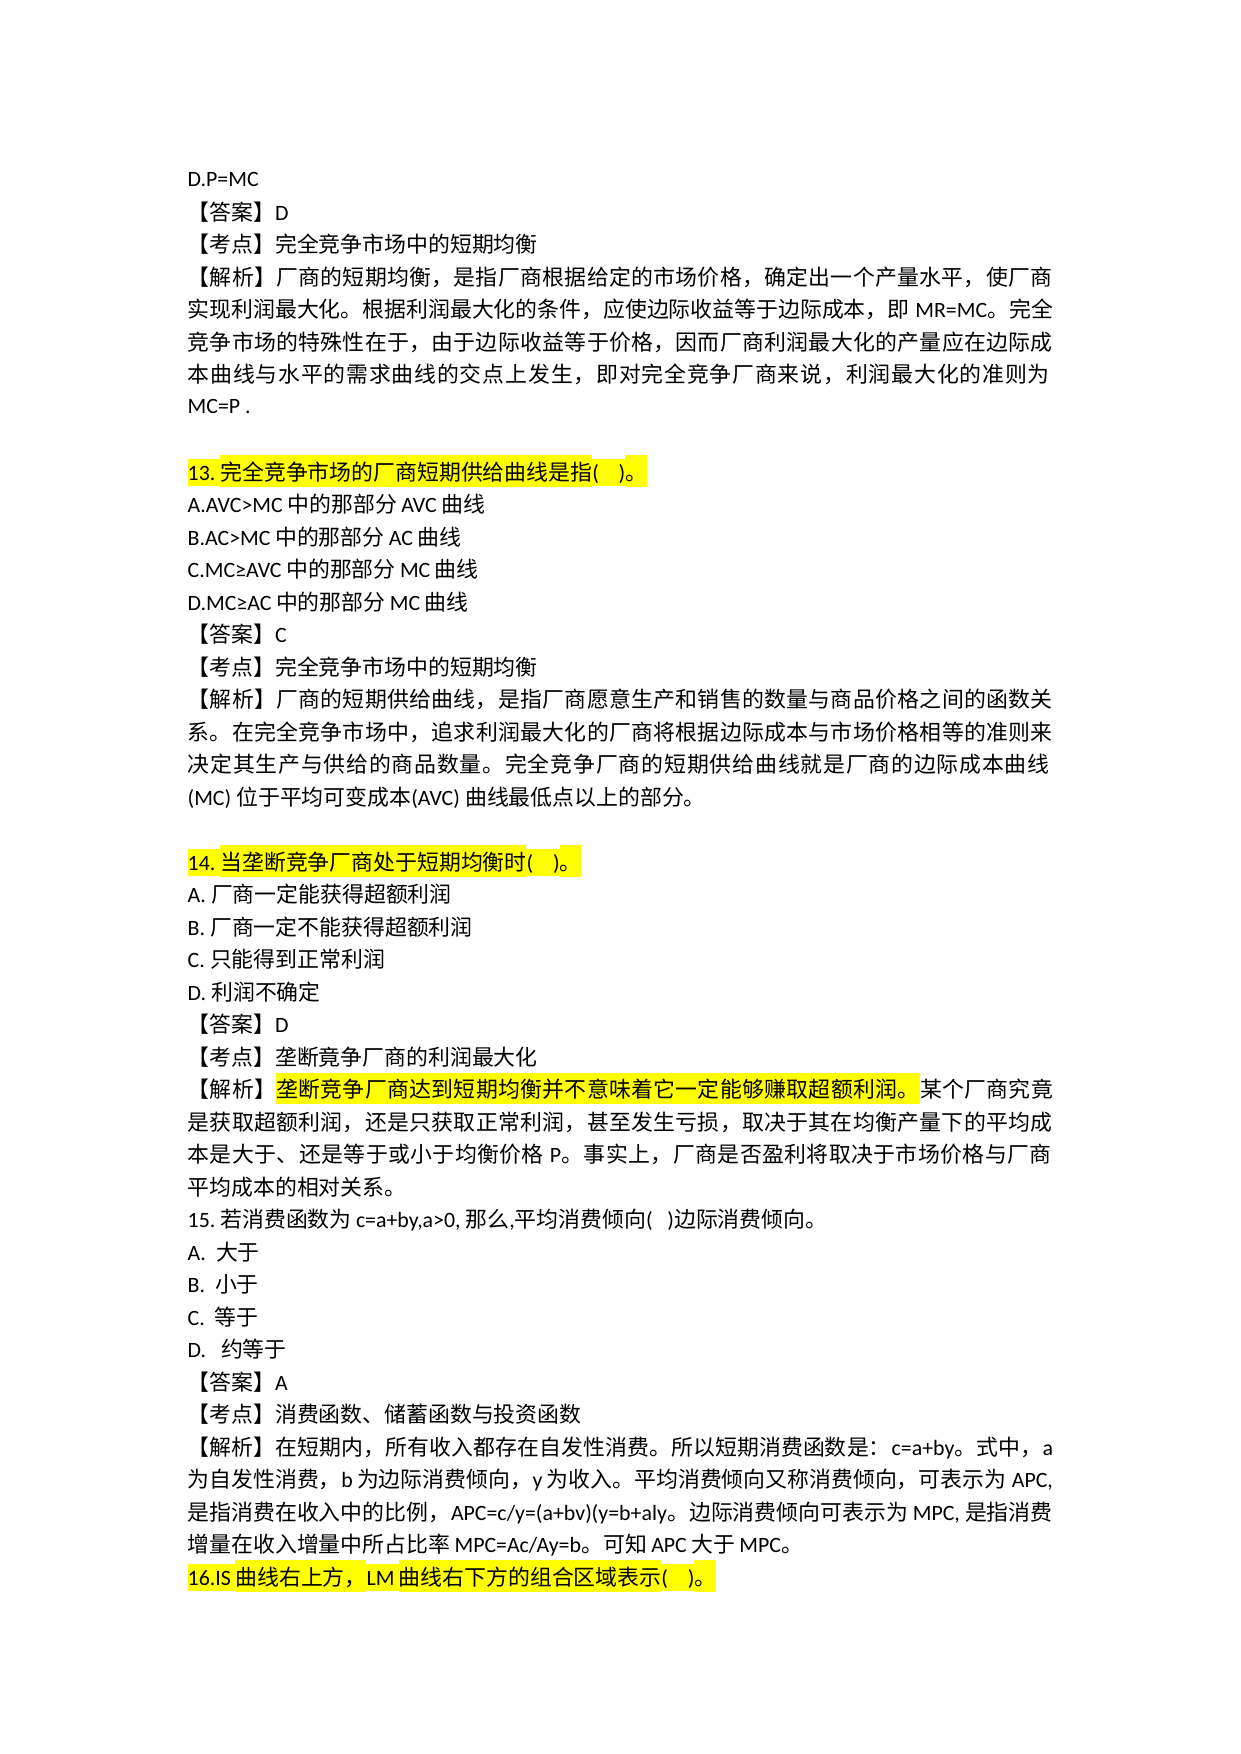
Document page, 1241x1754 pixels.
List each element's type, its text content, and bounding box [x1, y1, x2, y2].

text 【答案】A [187, 1364, 1053, 1397]
text D. 利润不确定 [187, 974, 1053, 1007]
text 【考点】消费函数、储蓄函数与投资函数 [187, 1397, 1053, 1429]
text 【答案】D [187, 194, 1053, 227]
text 【解析】在短期内，所有收入都存在自发性消费。所以短期消费函数是：c=a+by。式中，a 为自发性消费，b为边际消费倾向，y为收入。平均消费倾向又称消费倾向，可表示为APC, 是指消费在收入中的比例，APC=c/y=(a+bv)(y=b+aly。边际消费倾向可表示为MPC, 是指消费增量在收入增量中所占比率MPC=Ac/Ay=b。可知APC大于MPC。 [187, 1429, 1053, 1559]
text 16.IS曲线右上方，LM曲线右下方的组合区域表示( )。 [187, 1559, 1053, 1592]
text A.AVC>MC中的那部分AVC曲线 [187, 487, 1053, 519]
text A. 厂商一定能获得超额利润 [187, 877, 1053, 909]
text 15. 若消费函数为c=a+by,a>0, 那么,平均消费倾向( )边际消费倾向。 [187, 1202, 1053, 1234]
text B.AC>MC中的那部分AC曲线 [187, 519, 1053, 552]
text A. 大于 [187, 1234, 1053, 1267]
text C. 等于 [187, 1299, 1053, 1332]
text B. 小于 [187, 1267, 1053, 1299]
text C. 只能得到正常利润 [187, 942, 1053, 974]
text 【答案】D [187, 1007, 1053, 1039]
text 14. 当垄断竞争厂商处于短期均衡时( )。 [187, 844, 1053, 877]
text 【考点】完全竞争市场中的短期均衡 [187, 227, 1053, 259]
text 【解析】垄断竞争厂商达到短期均衡并不意味着它一定能够赚取超额利润。某个厂商究竟是获取超额利润，还是只获取正常利润，甚至发生亏损，取决于其在均衡产量下的平均成本是大于、还是等于或小于均衡价格P。事实上，厂商是否盈利将取决于市场价格与厂商平均成本的相对关系。 [187, 1072, 1053, 1202]
text 【解析】厂商的短期供给曲线，是指厂商愿意生产和销售的数量与商品价格之间的函数关系。在完全竞争市场中，追求利润最大化的厂商将根据边际成本与市场价格相等的准则来决定其生产与供给的商品数量。完全竞争厂商的短期供给曲线就是厂商的边际成本曲线(MC) 位于平均可变成本(AVC) 曲线最低点以上的部分。 [187, 682, 1053, 812]
text D. 约等于 [187, 1332, 1053, 1364]
text 13. 完全竞争市场的厂商短期供给曲线是指( )。 [187, 454, 1053, 487]
text D.MC≥AC中的那部分MC曲线 [187, 584, 1053, 617]
text D.P=MC [187, 162, 1053, 194]
text 【考点】完全竞争市场中的短期均衡 [187, 649, 1053, 682]
text B. 厂商一定不能获得超额利润 [187, 909, 1053, 942]
text 【解析】厂商的短期均衡，是指厂商根据给定的市场价格，确定出一个产量水平，使厂商实现利润最大化。根据利润最大化的条件，应使边际收益等于边际成本，即MR=MC。完全竞争市场的特殊性在于，由于边际收益等于价格，因而厂商利润最大化的产量应在边际成本曲线与水平的需求曲线的交点上发生，即对完全竞争厂商来说，利润最大化的准则为MC=P . [187, 259, 1053, 422]
text C.MC≥AVC中的那部分MC曲线 [187, 552, 1053, 584]
text 【答案】C [187, 617, 1053, 649]
text 【考点】垄断竟争厂商的利润最大化 [187, 1039, 1053, 1072]
